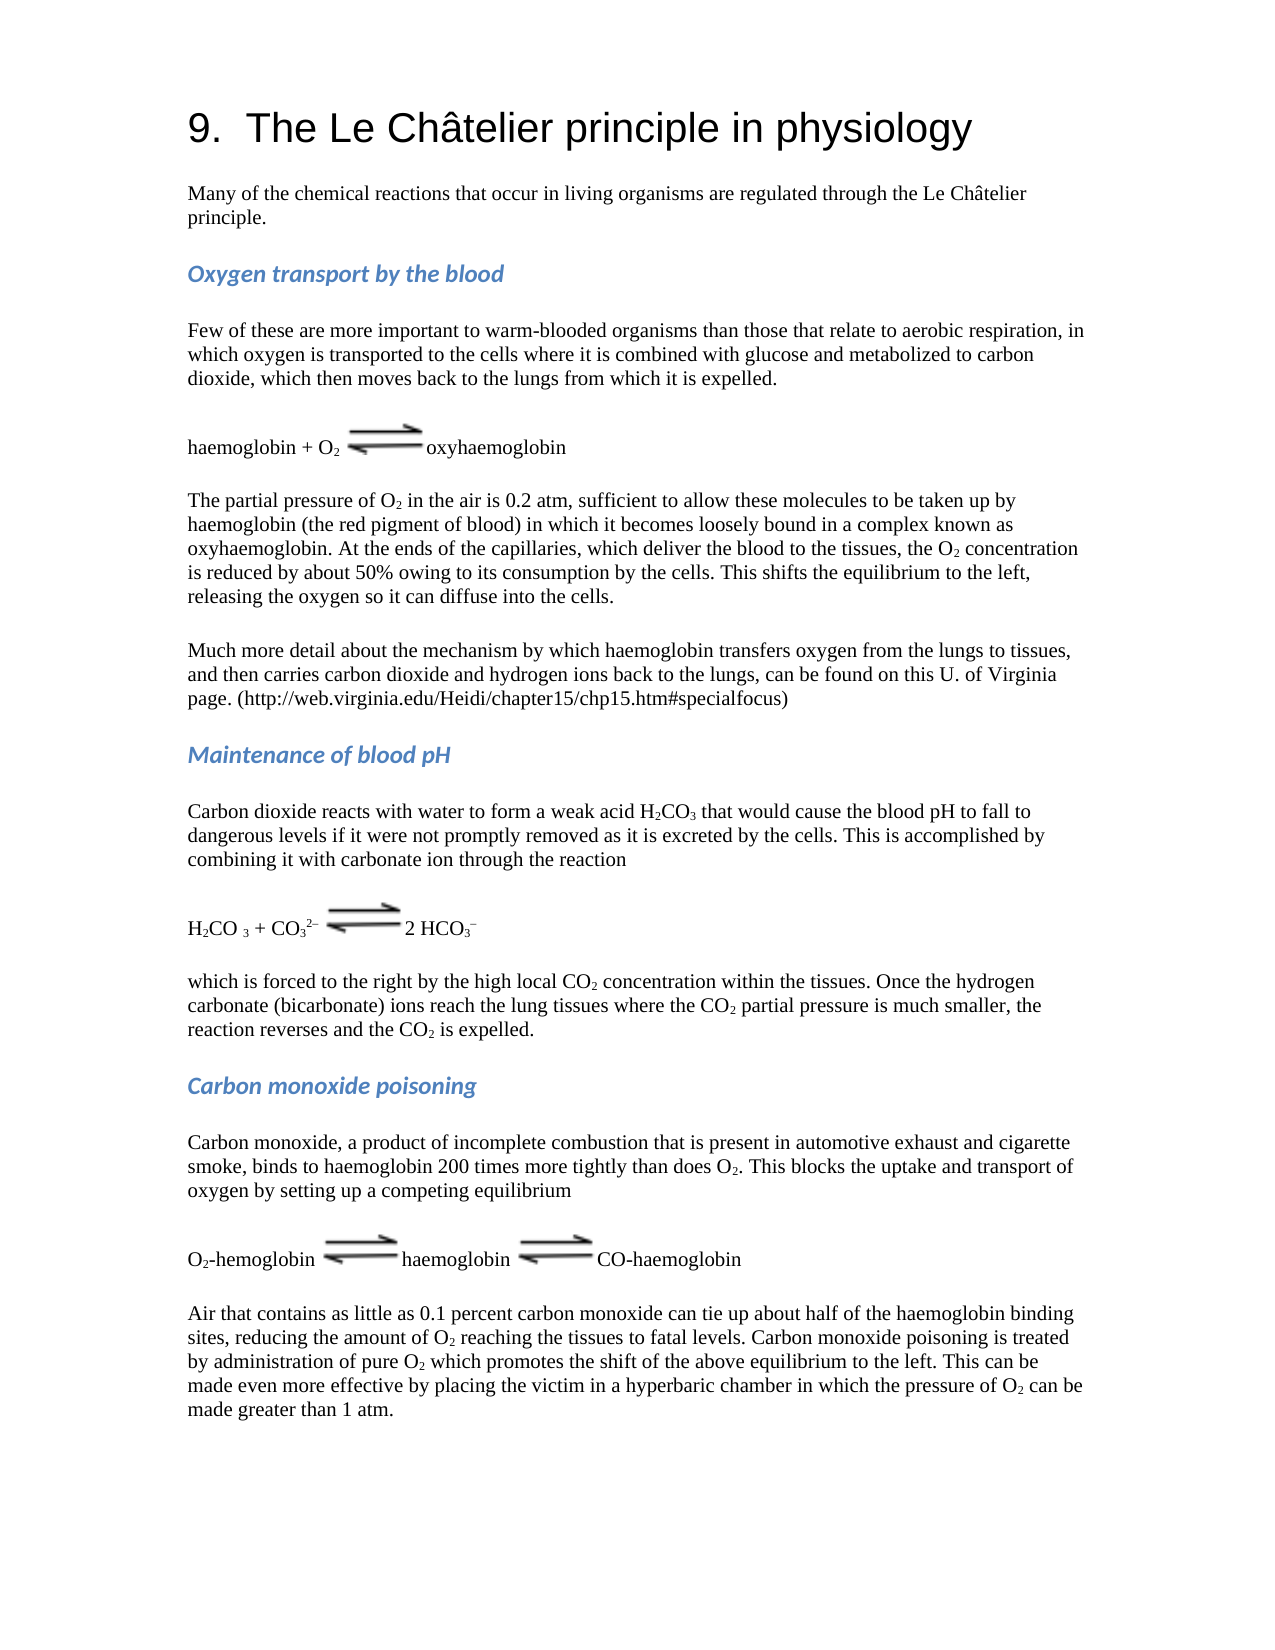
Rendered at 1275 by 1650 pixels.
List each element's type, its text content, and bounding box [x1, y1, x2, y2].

picture [320, 1231, 402, 1267]
text haemoglobin + O2 oxyhaemoglobin [187, 419, 1087, 459]
text Carbon monoxide, a product of incomplete combustion that is present in automotive exhaust and cigarette smoke, binds to haemoglobin 200 times more tightly than does O2. This blocks the uptake and transport of oxygen by setting up a competing equilibrium [187, 1130, 1087, 1202]
text O2-hemoglobin haemoglobin CO-haemoglobin [187, 1231, 1087, 1271]
text Carbon dioxide reacts with water to form a weak acid H2CO3 that would cause the blood pH to fall to dangerous levels if it were not promptly removed as it is excreted by the cells. This is accomplished by combining it with carbonate ion through the reaction [187, 798, 1087, 871]
text which is forced to the right by the high local CO2 concentration within the tissues. Once the hydrogen carbonate (bicarbonate) ions reach the lung tissues where the CO2 partial pressure is much smaller, the reaction reverses and the CO2 is expelled. [187, 969, 1087, 1041]
picture [344, 418, 427, 455]
text 9. The Le Châtelier principle in physiology [187, 103, 1087, 151]
text The partial pressure of O2 in the air is 0.2 atm, sufficient to allow these molecules to be taken up by haemoglobin (the red pigment of blood) in which it becomes loosely bound in a complex known as oxyhaemoglobin. At the ends of the capillaries, which deliver the blood to the tissues, the O2 concentration is reduced by about 50% owing to its consumption by the cells. This shifts the equilibrium to the left, releasing the oxygen so it can diffuse into the cells. [187, 488, 1087, 608]
text Much more detail about the mechanism by which haemoglobin transfers oxygen from the lungs to tissues, and then carries carbon dioxide and hydrogen ions back to the lungs, can be found on this U. of Virginia page. (http://web.virginia.edu/Heidi/chapter15/chp15.htm#specialfocus) [187, 637, 1087, 710]
text Air that contains as little as 0.1 percent carbon monoxide can tie up about half of the haemoglobin binding sites, reducing the amount of O2 reaching the tissues to fatal levels. Carbon monoxide poisoning is treated by administration of pure O2 which promotes the shift of the above equilibrium to the left. This can be made even more effective by placing the victim in a hyperbaric chamber in which the pressure of O2 can be made greater than 1 atm. [187, 1301, 1087, 1421]
text Few of these are more important to warm-blooded organisms than those that relate to aerobic respiration, in which oxygen is transported to the cells where it is combined with glucose and metabolized to carbon dioxide, which then moves back to the lungs from which it is expelled. [187, 317, 1087, 390]
picture [515, 1231, 597, 1267]
subtitle Maintenance of blood pH [187, 739, 1087, 769]
text H2CO 3 + CO32– 2 HCO3– [187, 900, 1087, 940]
subtitle Carbon monoxide poisoning [187, 1070, 1087, 1101]
picture [323, 900, 405, 936]
subtitle Oxygen transport by the blood [187, 258, 1087, 288]
text Many of the chemical reactions that occur in living organisms are regulated through the Le Châtelier principle. [187, 181, 1087, 229]
